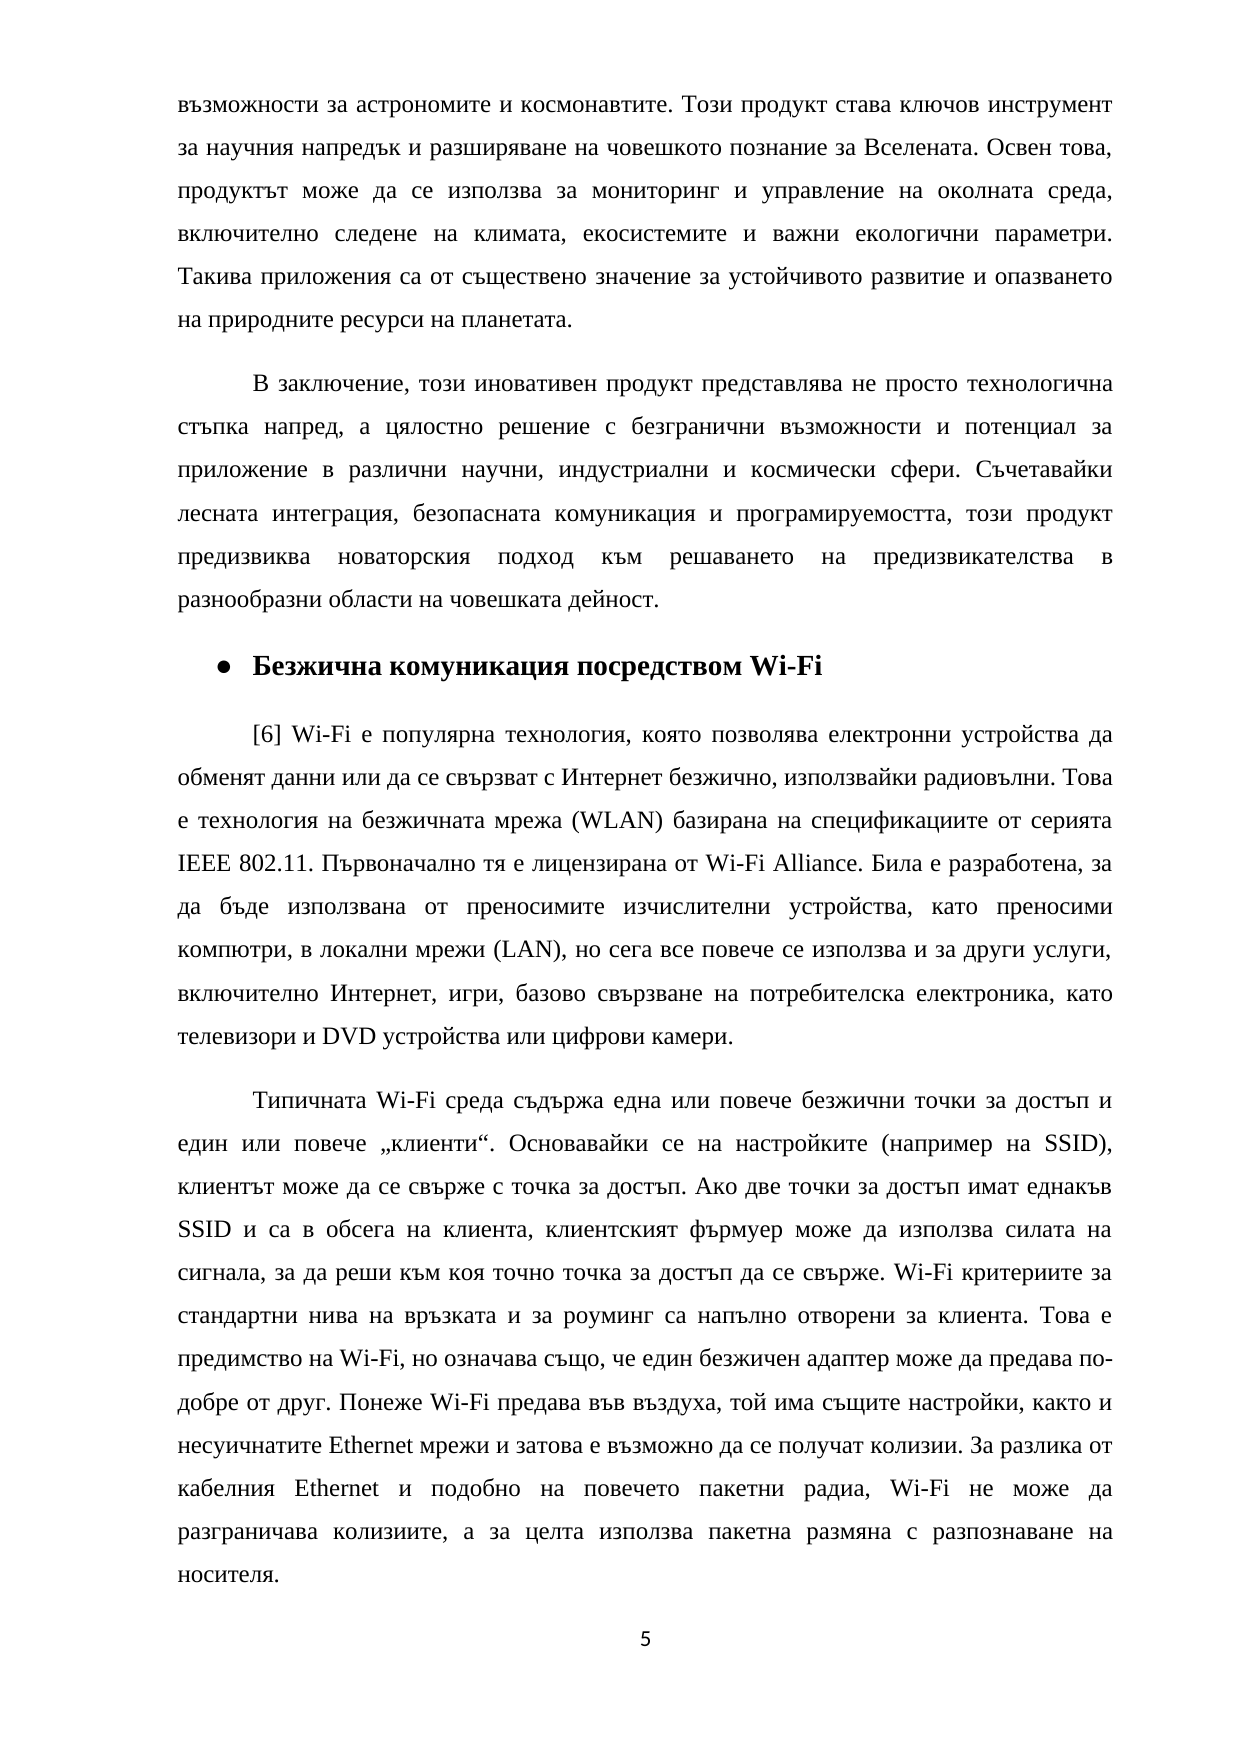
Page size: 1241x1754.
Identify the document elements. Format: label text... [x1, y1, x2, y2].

list Безжична комуникация посредством Wi-Fi [215, 648, 1114, 681]
text Типичната Wi-Fi среда съдържа една или повече безжични точки за достъп и един или повече „клиенти“. Основавайки се на настройките (например на SSID), клиентът може да се свърже с точка за достъп. Ако две точки за достъп имат еднакъв SSID и са в обсега на клиента, клиентският фърмуер може да използва силата на сигнала, за да реши към коя точно точка за достъп да се свърже. Wi-Fi критериите за стандартни нива на връзката и за роуминг са напълно отворени за клиента. Това е предимство на Wi-Fi, но означава също, че един безжичен адаптер може да предава по-добре от друг. Понеже Wi-Fi предава във въздуха, той има същите настройки, както и несуичнатите Ethernet мрежи и затова е възможно да се получат колизии. За разлика от кабелния Ethernet и подобно на повечето пакетни радиа, Wi-Fi не може да разграничава колизиите, а за целта използва пакетна размяна с разпознаване на носителя. [177, 1085, 1114, 1588]
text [177, 89, 1114, 333]
text [6] Wi-Fi е популярна технология, която позволява електронни устройства да обменят данни или да се свързват с Интернет безжично, използвайки радиовълни. Това е технология на безжичната мрежа (WLAN) базирана на спецификациите от серията IEEE 802.11. Първоначално тя е лицензирана от Wi-Fi Alliance. Била е разработена, за да бъде използвана от преносимите изчислителни устройства, като преносими компютри, в локални мрежи (LAN), но сега все повече се използва и за други услуги, включително Интернет, игри, базово свързване на потребителска електроника, като телевизори и DVD устройства или цифрови камери. [177, 719, 1114, 1049]
text В заключение, този иновативен продукт представлява не просто технологична стъпка напред, а цялостно решение с безгранични възможности и потенциал за приложение в различни научни, индустриални и космически сфери. Съчетавайки лесната интеграция, безопасната комуникация и програмируемостта, този продукт предизвиква новаторския подход към решаването на предизвикателства в разнообразни области на човешката дейност. [177, 368, 1114, 613]
